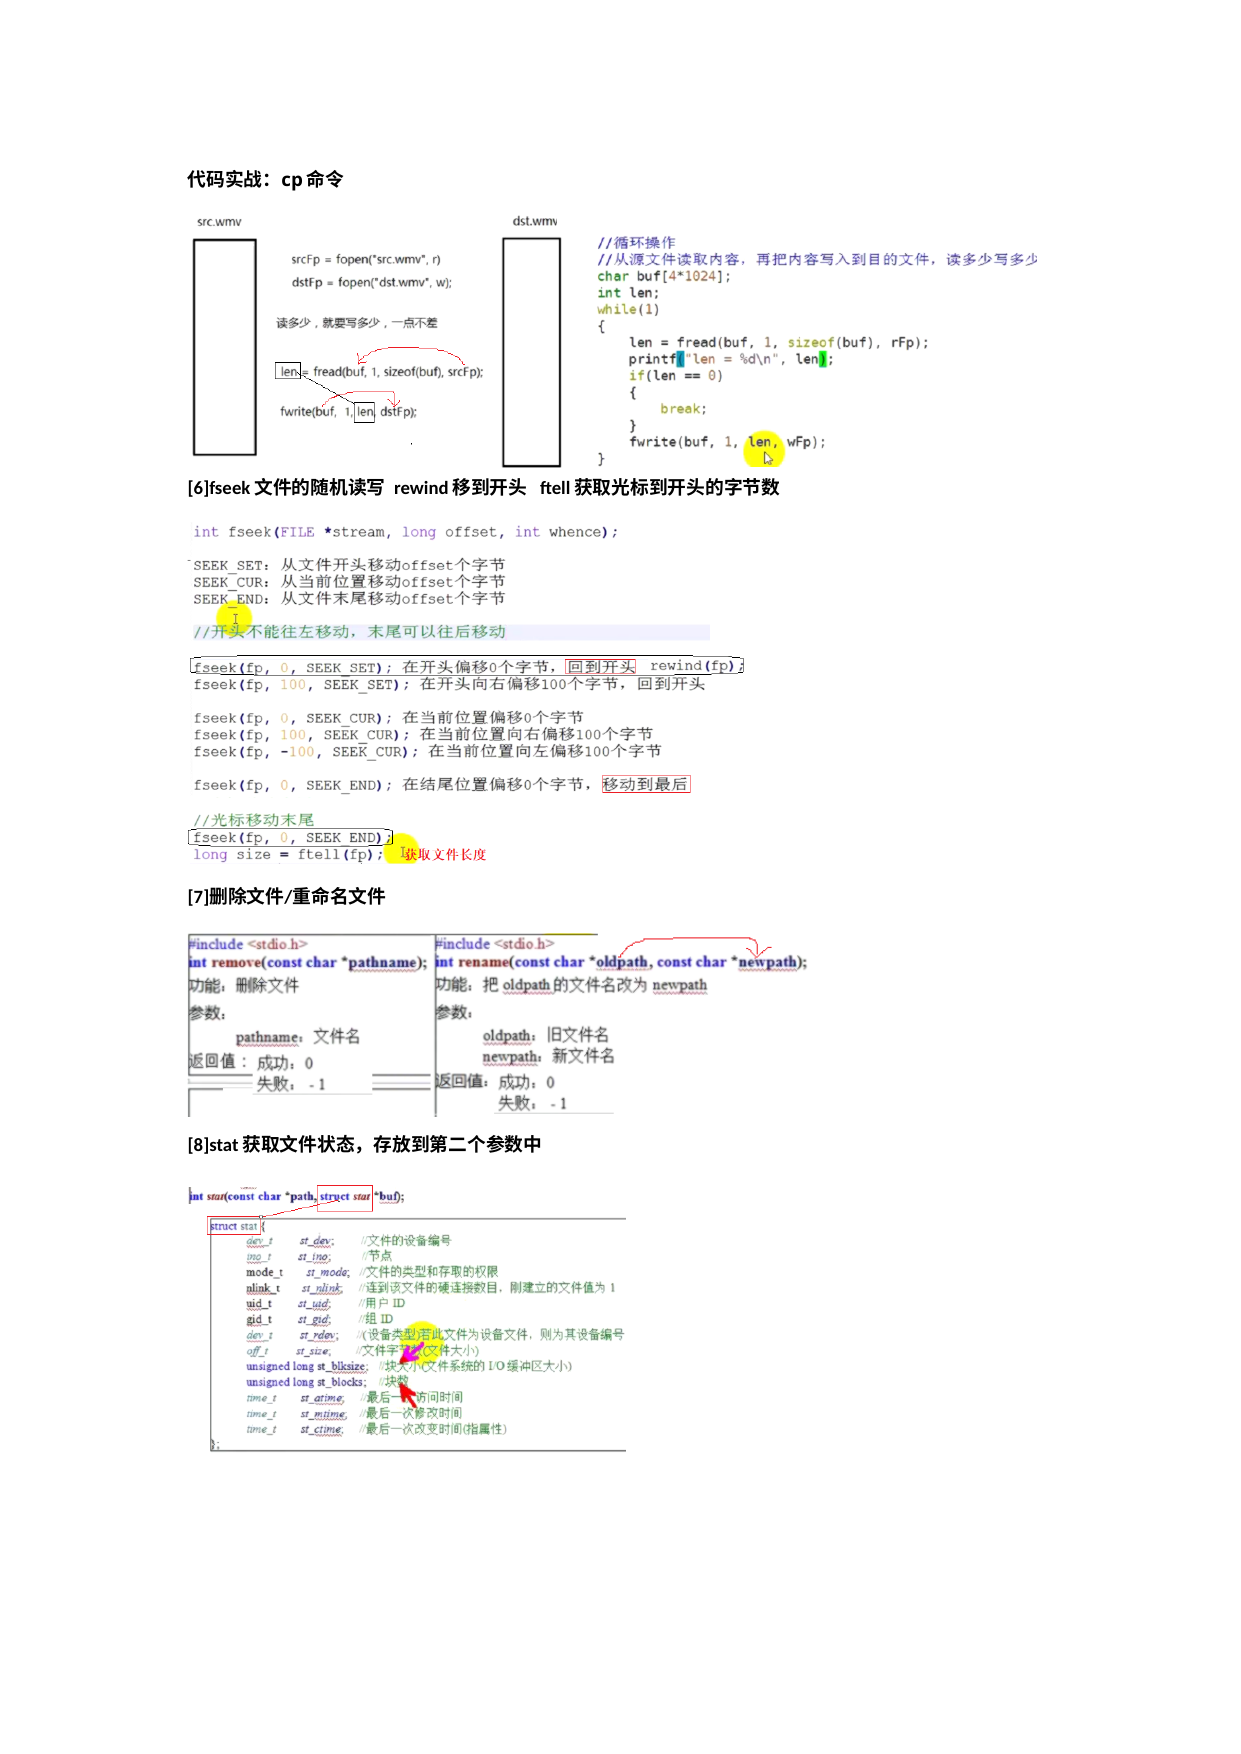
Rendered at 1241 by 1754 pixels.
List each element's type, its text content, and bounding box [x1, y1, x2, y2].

picture [187, 209, 1053, 468]
subtitle [6]fseek文件的随机读写 rewind移到开头 ftell获取光标到开头的字节数 [187, 470, 1053, 502]
picture [187, 522, 750, 864]
subtitle 代码实战：cp命令 [187, 162, 1053, 194]
picture [187, 1179, 661, 1454]
subtitle [7]删除文件/重命名文件 [187, 879, 1053, 912]
subtitle [8]stat获取文件状态，存放到第二个参数中 [187, 1127, 1053, 1159]
picture [187, 931, 814, 1117]
